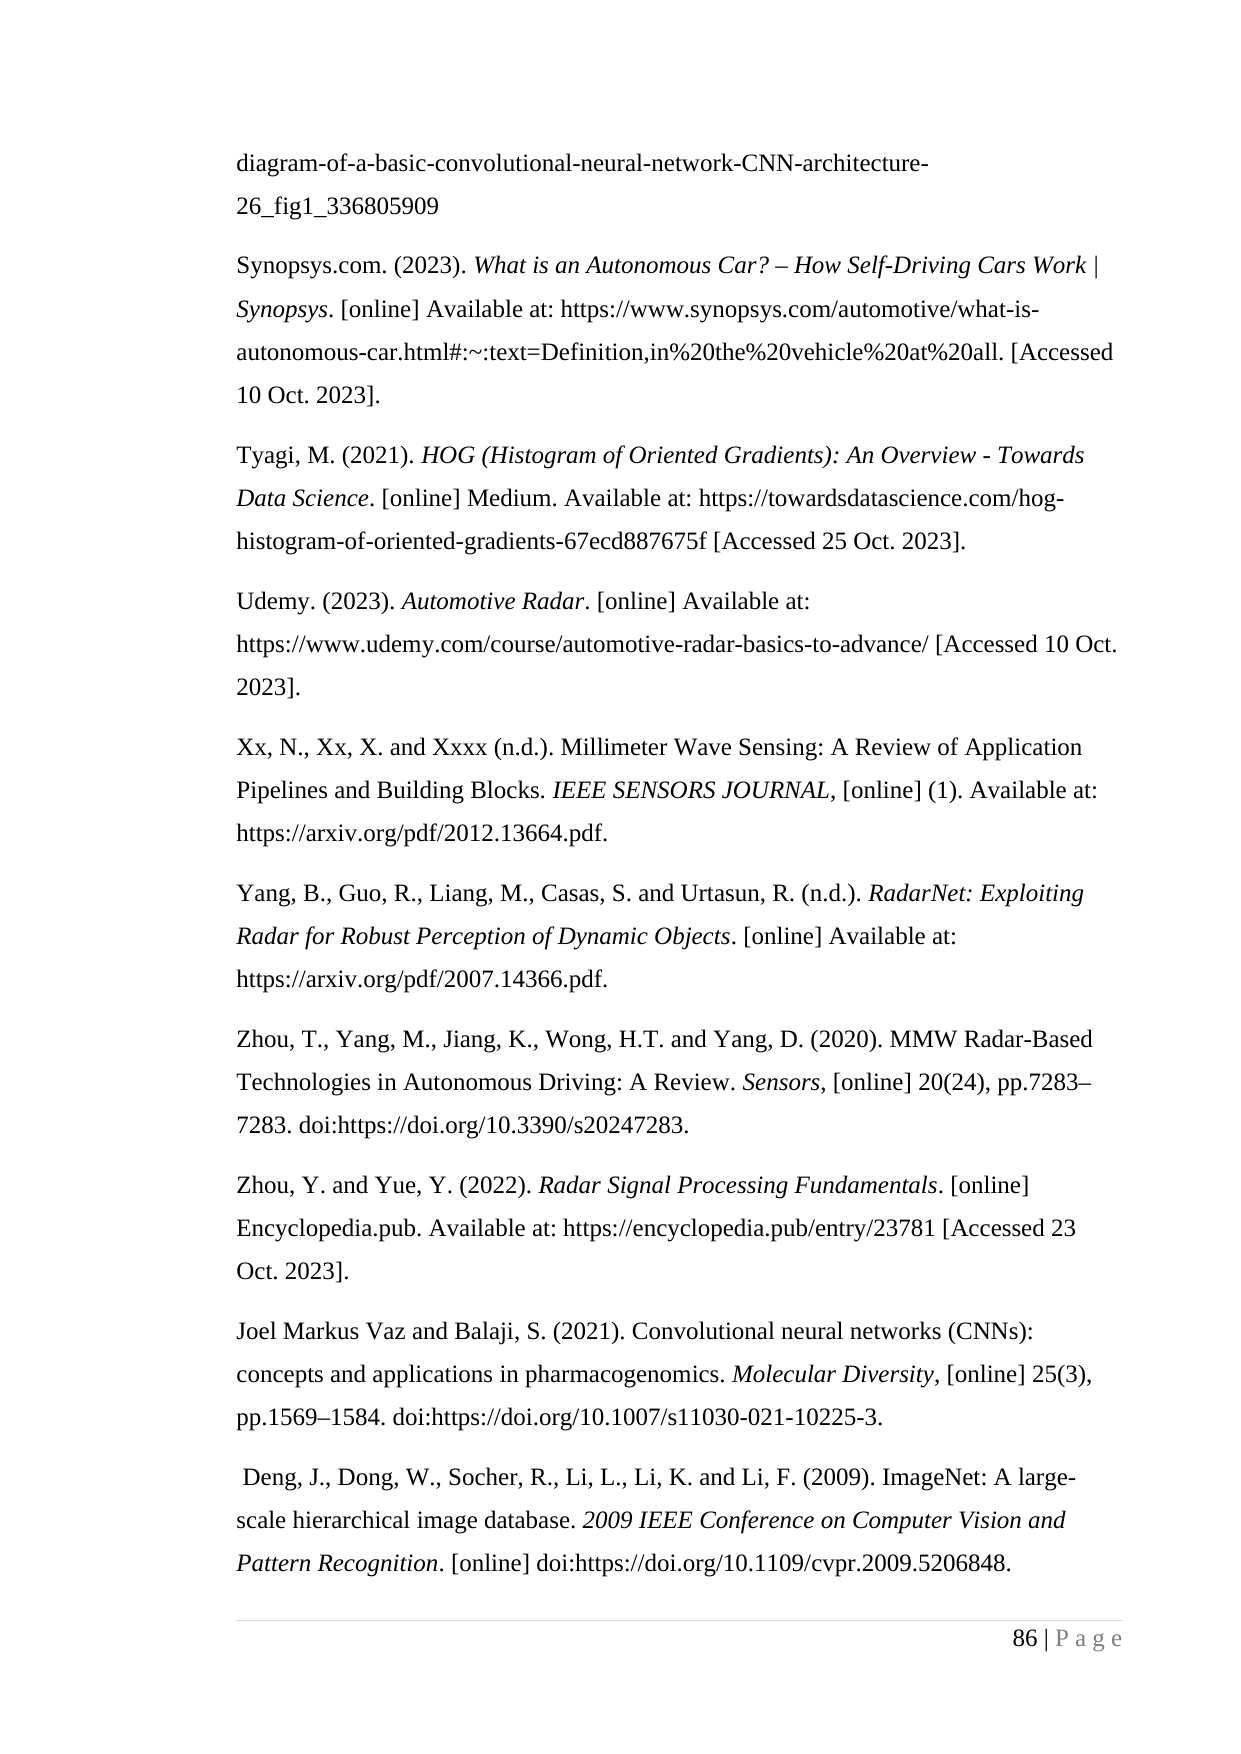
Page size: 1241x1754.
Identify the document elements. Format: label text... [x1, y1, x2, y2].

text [236, 148, 1122, 219]
text Udemy. (2023). Automotive Radar. [online] Available at: https://www.udemy.com/course/automotive-radar-basics-to-advance/ [Accessed 10 Oct. 2023]. [236, 586, 1122, 701]
text Synopsys.com. (2023). What is an Autonomous Car? – How Self-Driving Cars Work | Synopsys. [online] Available at: https://www.synopsys.com/automotive/what-is-autonomous-car.html#:~:text=Definition,in%20the%20vehicle%20at%20all. [Accessed 10 Oct. 2023]. [236, 251, 1122, 409]
text ‌Joel Markus Vaz and Balaji, S. (2021). Convolutional neural networks (CNNs): concepts and applications in pharmacogenomics. Molecular Diversity, [online] 25(3), pp.1569–1584. doi:https://doi.org/10.1007/s11030-021-10225-3. [236, 1316, 1122, 1431]
text Zhou, Y. and Yue, Y. (2022). Radar Signal Processing Fundamentals. [online] Encyclopedia.pub. Available at: https://encyclopedia.pub/entry/23781 [Accessed 23 Oct. 2023]. [236, 1170, 1122, 1285]
text Xx, N., Xx, X. and Xxxx (n.d.). Millimeter Wave Sensing: A Review of Application Pipelines and Building Blocks. IEEE SENSORS JOURNAL, [online] (1). Available at: https://arxiv.org/pdf/2012.13664.pdf. [236, 732, 1122, 847]
text Yang, B., Guo, R., Liang, M., Casas, S. and Urtasun, R. (n.d.). RadarNet: Exploiting Radar for Robust Perception of Dynamic Objects. [online] Available at: https://arxiv.org/pdf/2007.14366.pdf. [236, 878, 1122, 993]
text Tyagi, M. (2021). HOG (Histogram of Oriented Gradients): An Overview - Towards Data Science. [online] Medium. Available at: https://towardsdatascience.com/hog-histogram-of-oriented-gradients-67ecd887675f [Accessed 25 Oct. 2023]. [236, 440, 1122, 555]
text Zhou, T., Yang, M., Jiang, K., Wong, H.T. and Yang, D. (2020). MMW Radar-Based Technologies in Autonomous Driving: A Review. Sensors, [online] 20(24), pp.7283–7283. doi:https://doi.org/10.3390/s20247283. [236, 1024, 1122, 1139]
text ‌ Deng, J., Dong, W., Socher, R., Li, L., Li, K. and Li, F. (2009). ImageNet: A large-scale hierarchical image database. 2009 IEEE Conference on Computer Vision and Pattern Recognition. [online] doi:https://doi.org/10.1109/cvpr.2009.5206848. [236, 1462, 1122, 1577]
